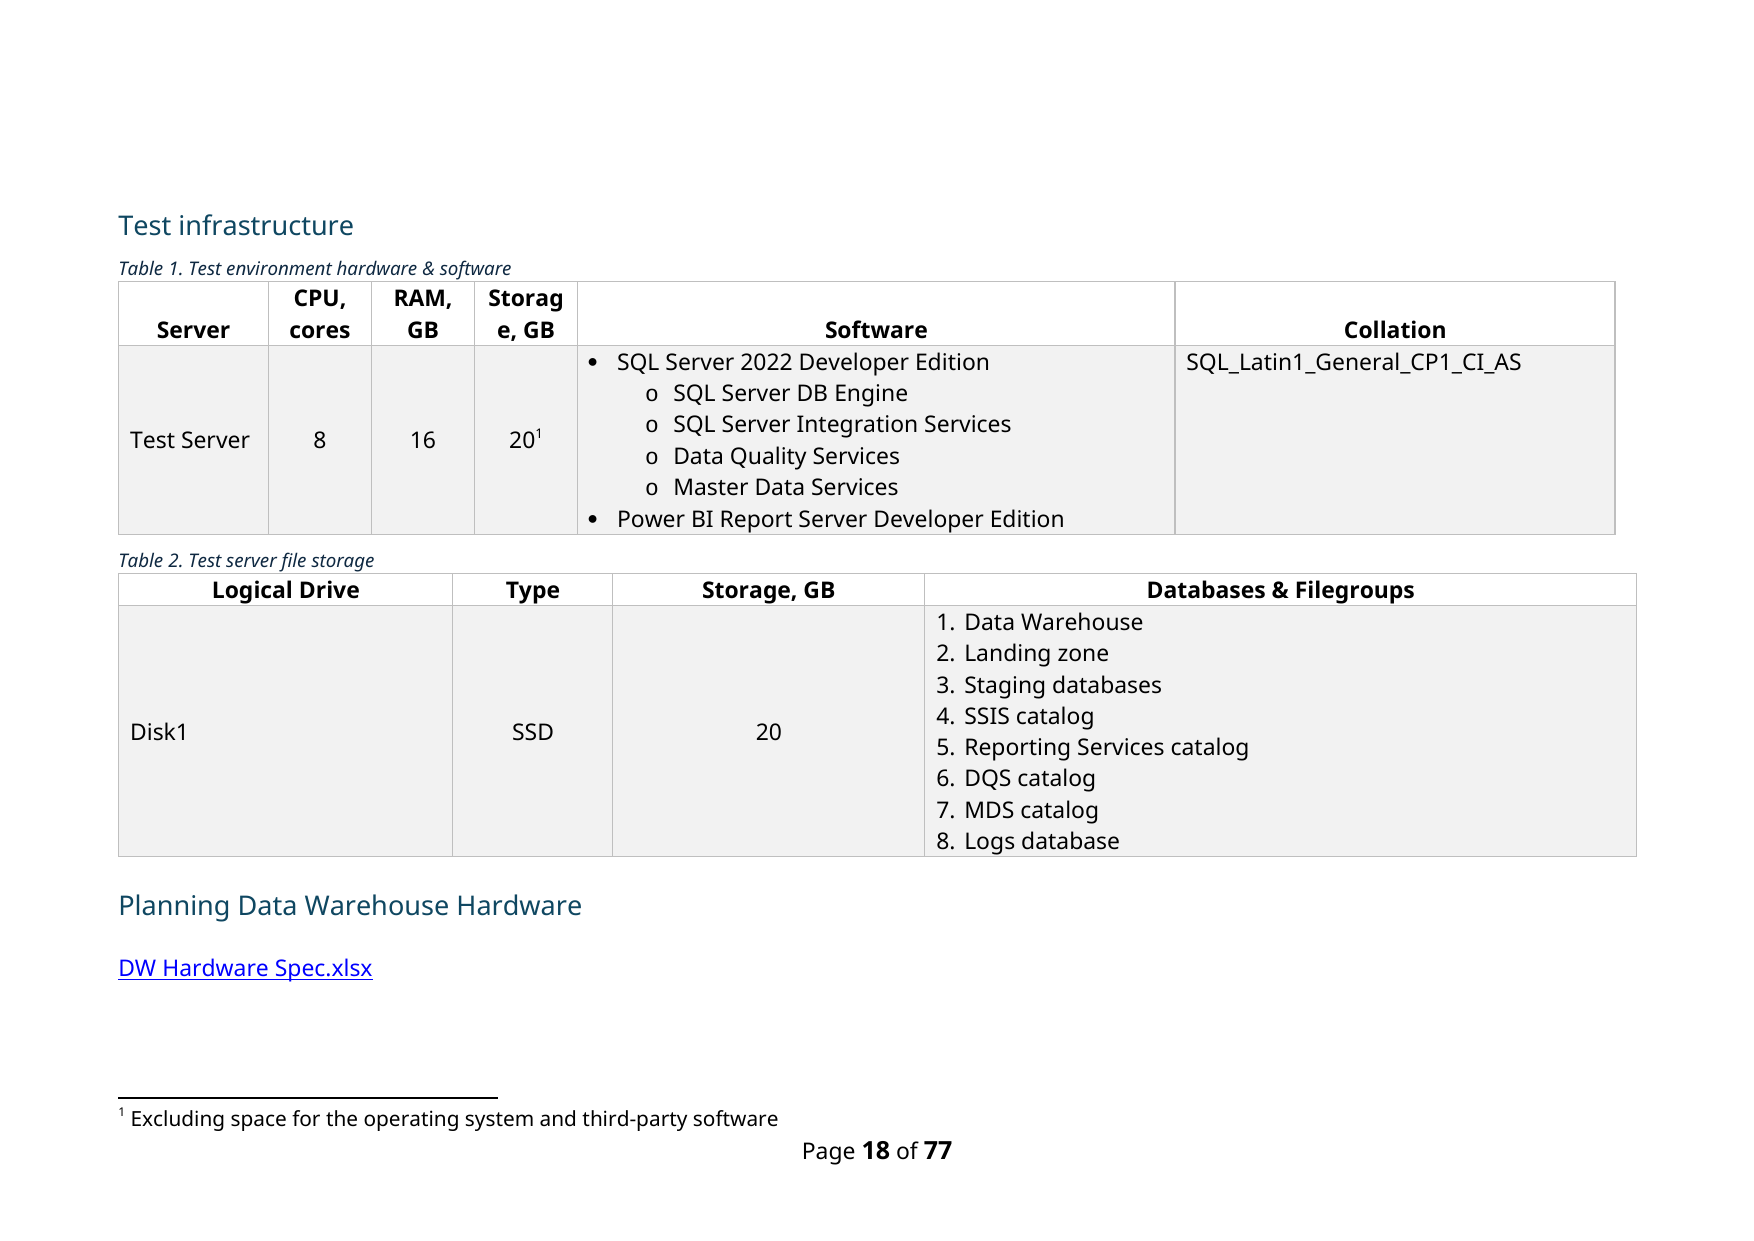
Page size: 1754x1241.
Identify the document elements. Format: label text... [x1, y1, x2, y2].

subtitle Test infrastructure [118, 206, 1636, 243]
table_cell Disk1 [119, 606, 452, 856]
table_cell 8 [269, 346, 371, 534]
subtitle Planning Data Warehouse Hardware [118, 886, 1636, 923]
text Table 2. Test server file storage [118, 547, 1636, 573]
table_header Databases & Filegroups [925, 574, 1636, 605]
table_header Logical Drive [119, 574, 452, 605]
table_header Collation [1176, 282, 1614, 345]
table_cell 20 [613, 606, 924, 856]
table_header Software [578, 282, 1174, 345]
text Table 1. Test environment hardware & software [118, 256, 1636, 281]
table_cell SSD [453, 606, 612, 856]
table_header Storage, GB [475, 282, 577, 345]
table_header Type [453, 574, 612, 605]
table_cell Test Server [119, 346, 268, 534]
table_cell 20 [475, 346, 577, 534]
table_cell 16 [372, 346, 474, 534]
table_header Storage, GB [613, 574, 924, 605]
table_header CPU, cores [269, 282, 371, 345]
table_cell Data Warehouse Landing zone Staging databases SSIS catalog Reporting Services catalog DQS catalog MDS catalog Logs database [925, 606, 1636, 856]
text DW Hardware Spec.xlsx [118, 952, 1636, 984]
table_cell SQL_Latin1_General_CP1_CI_AS [1176, 346, 1614, 534]
table_header Server [119, 282, 268, 345]
table_header RAM, GB [372, 282, 474, 345]
table_cell SQL Server 2022 Developer Edition SQL Server DB Engine SQL Server Integration Services Data Quality Services Master Data Services Power BI Report Server Developer Edition [578, 346, 1174, 534]
